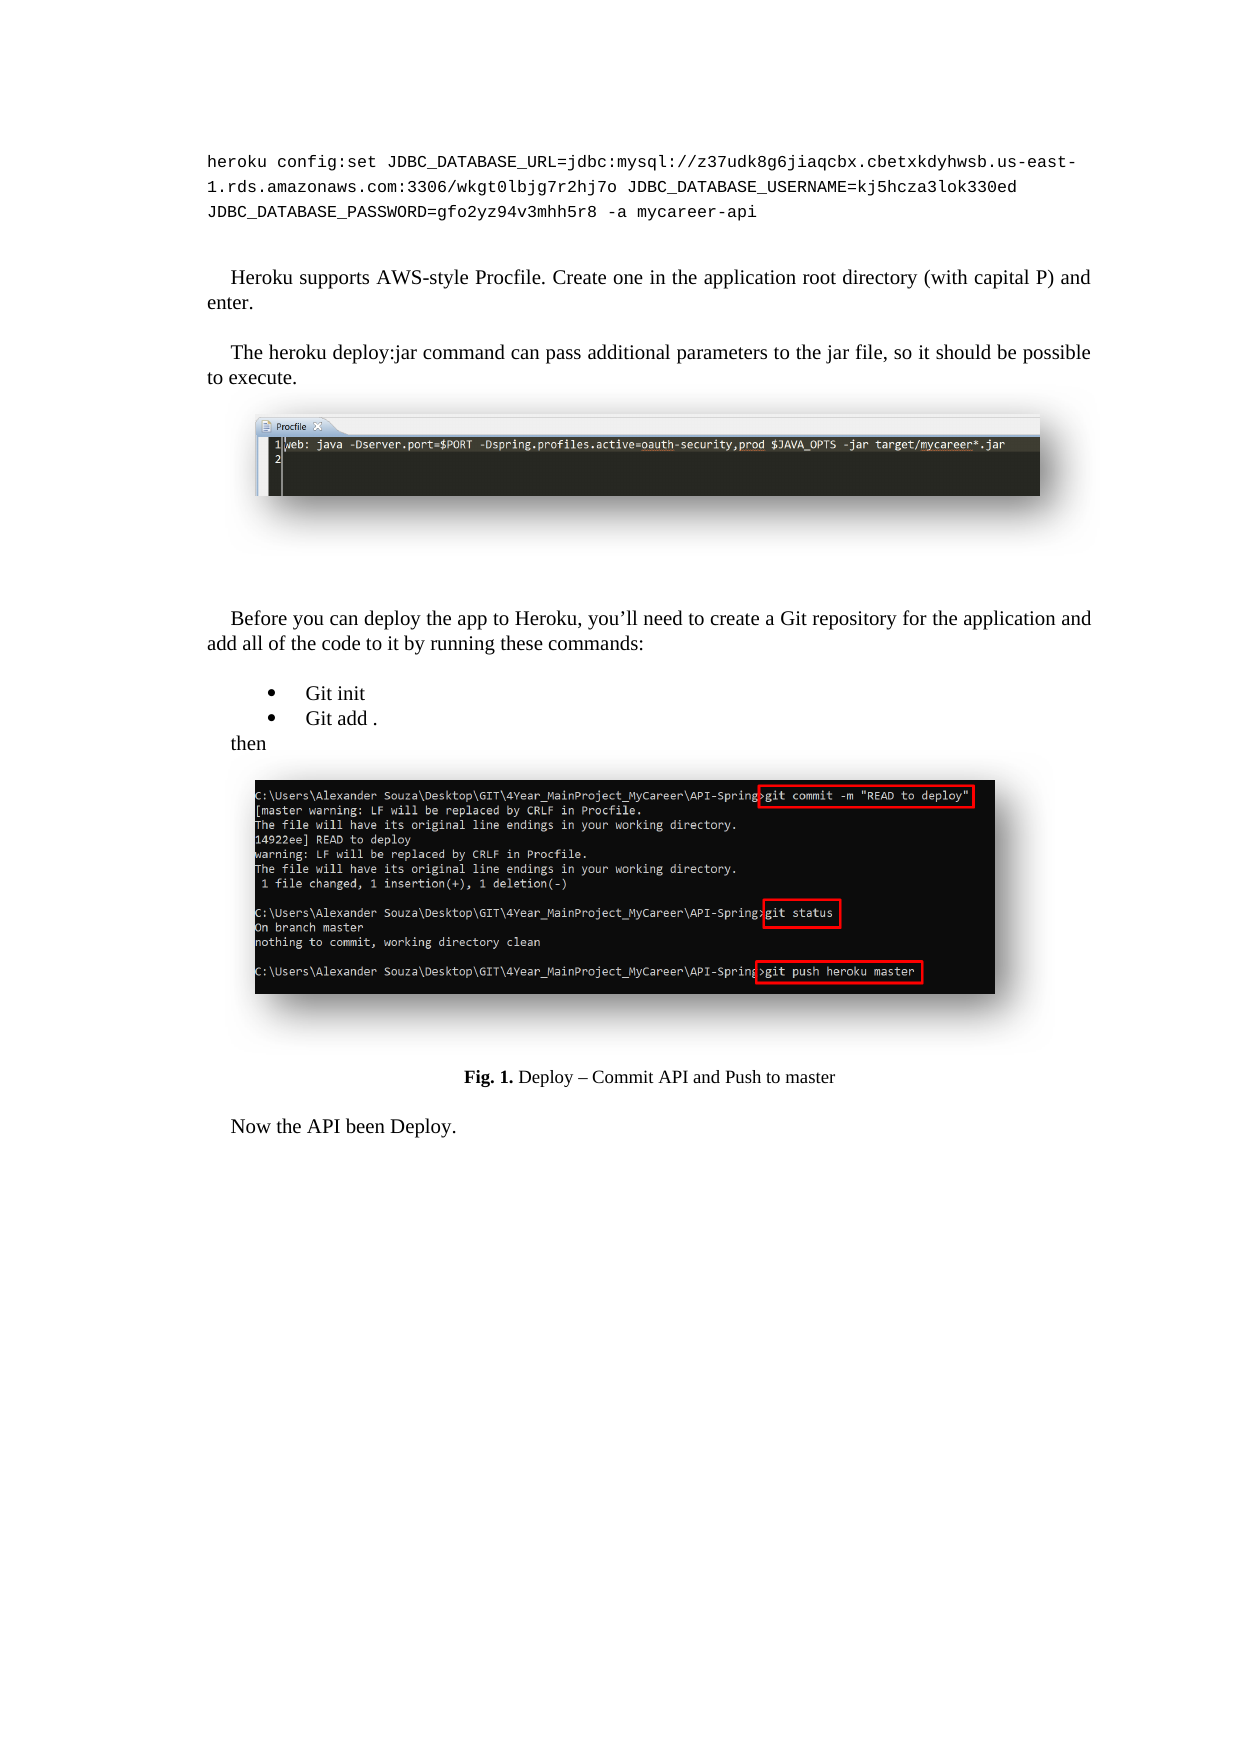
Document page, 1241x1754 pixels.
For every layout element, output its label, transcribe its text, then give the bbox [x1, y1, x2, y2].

list Git init [268, 680, 1092, 705]
picture [255, 414, 1040, 496]
text Now the API been Deploy. [207, 1113, 1092, 1138]
text Heroku supports AWS-style Procfile. Create one in the application root directory (with capital P) and enter. [207, 264, 1092, 314]
text The heroku deploy:jar command can pass additional parameters to the jar file, so it should be possible to execute. [207, 339, 1092, 389]
text Fig. 20. Deploy – Commit API and Push to master [207, 1065, 1092, 1088]
text Before you can deploy the app to Heroku, you’ll need to create a Git repository for the application and add all of the code to it by running these commands: [207, 605, 1092, 655]
text heroku config:set JDBC_DATABASE_URL=jdbc:mysql://z37udk8g6jiaqcbx.cbetxkdyhwsb.us-east-1.rds.amazonaws.com:3306/wkgt0lbjg7r2hj7o JDBC_DATABASE_USERNAME=kj5hcza3lok330ed JDBC_DATABASE_PASSWORD=gfo2yz94v3mhh5r8 -a mycareer-api [207, 148, 1092, 223]
text then [207, 730, 1092, 755]
list Git add . [268, 705, 1092, 730]
picture [255, 780, 995, 994]
